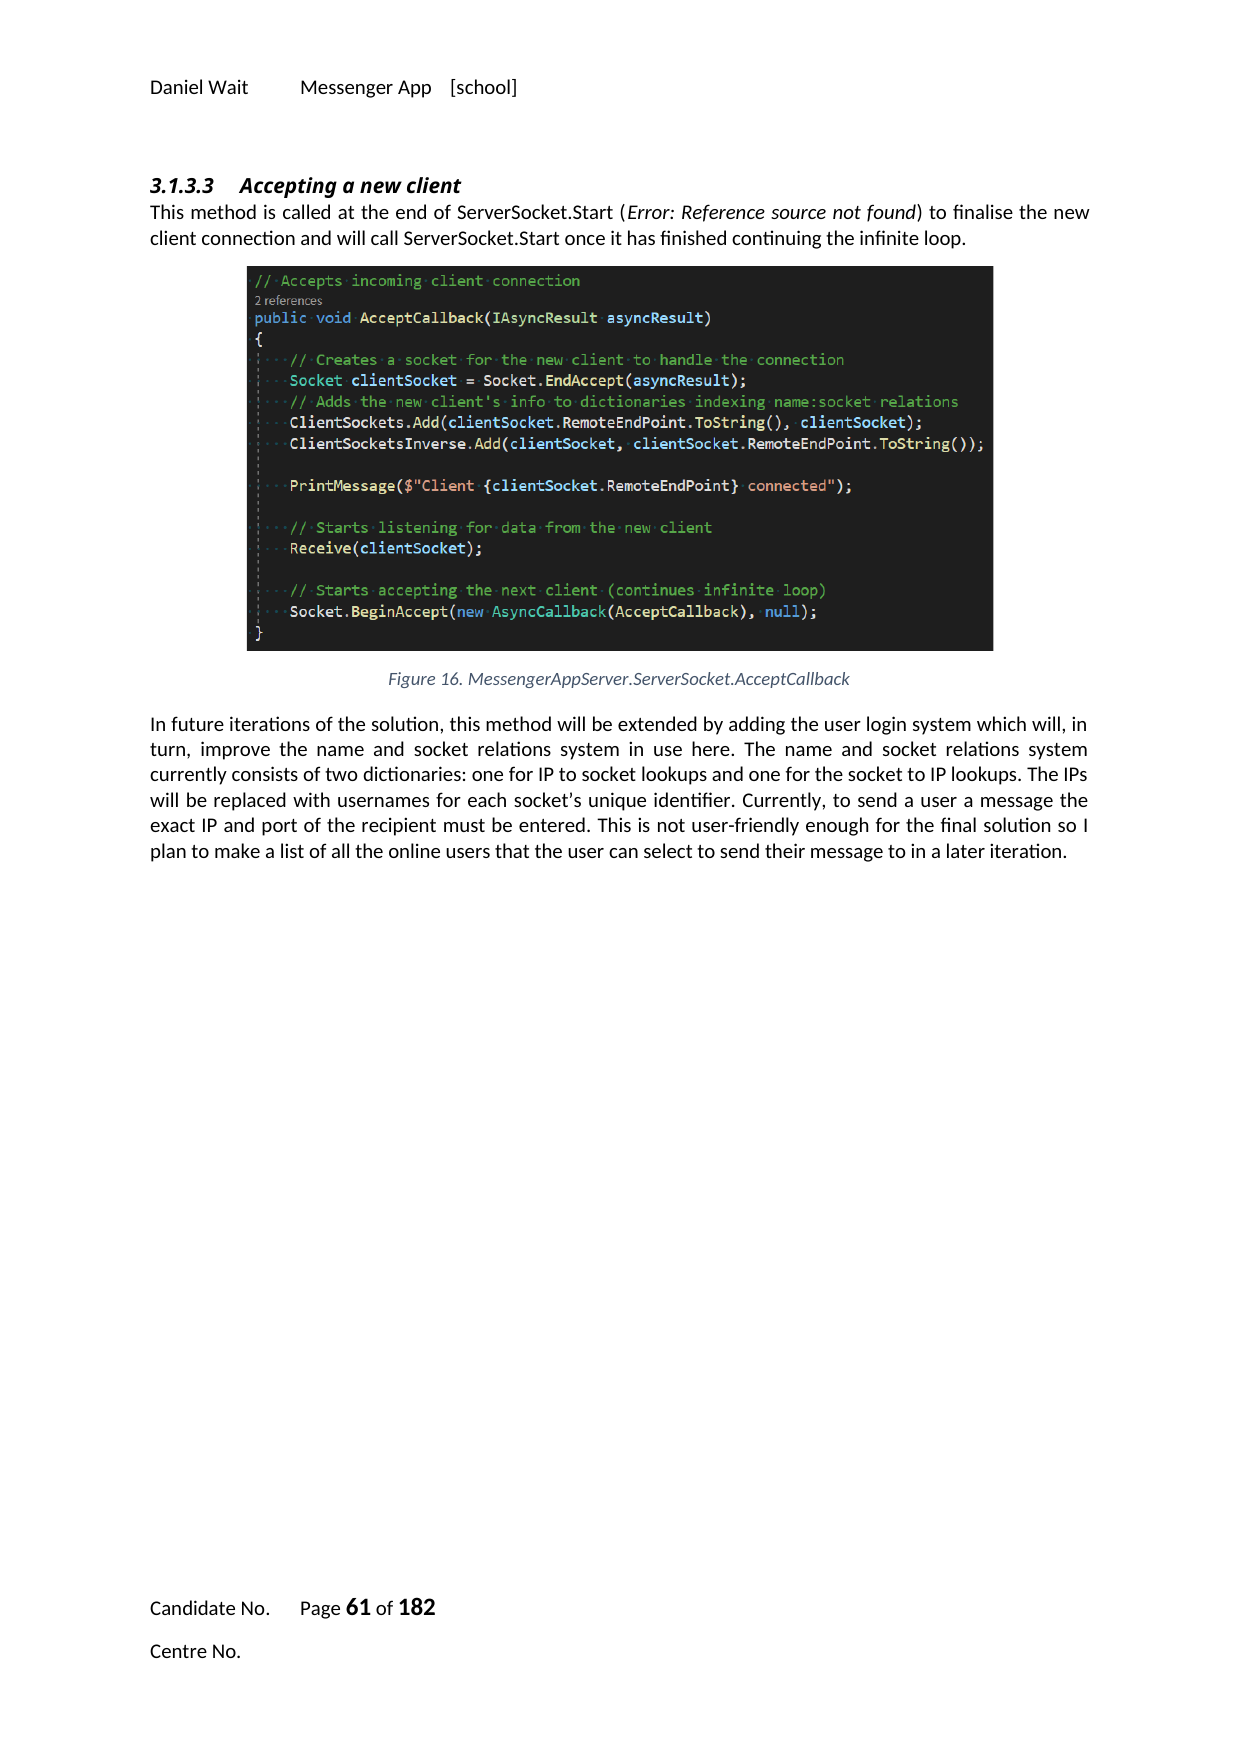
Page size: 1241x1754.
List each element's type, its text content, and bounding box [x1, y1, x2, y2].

text In future iterations of the solution, this method will be extended by adding the user login system which will, in turn, improve the name and socket relations system in use here. The name and socket relations system currently consists of two dictionaries: one for IP to socket lookups and one for the socket to IP lookups. The IPs will be replaced with usernames for each socket’s unique identifier. Currently, to send a user a message the exact IP and port of the recipient must be entered. This is not user-friendly enough for the final solution so I plan to make a list of all the online users that the user can select to send their message to in a later iteration. [150, 711, 1090, 863]
subtitle Accepting a new client [150, 171, 1090, 199]
picture [246, 266, 994, 651]
text Figure 16. MessengerAppServer.ServerSocket.AcceptCallback [150, 667, 1090, 690]
